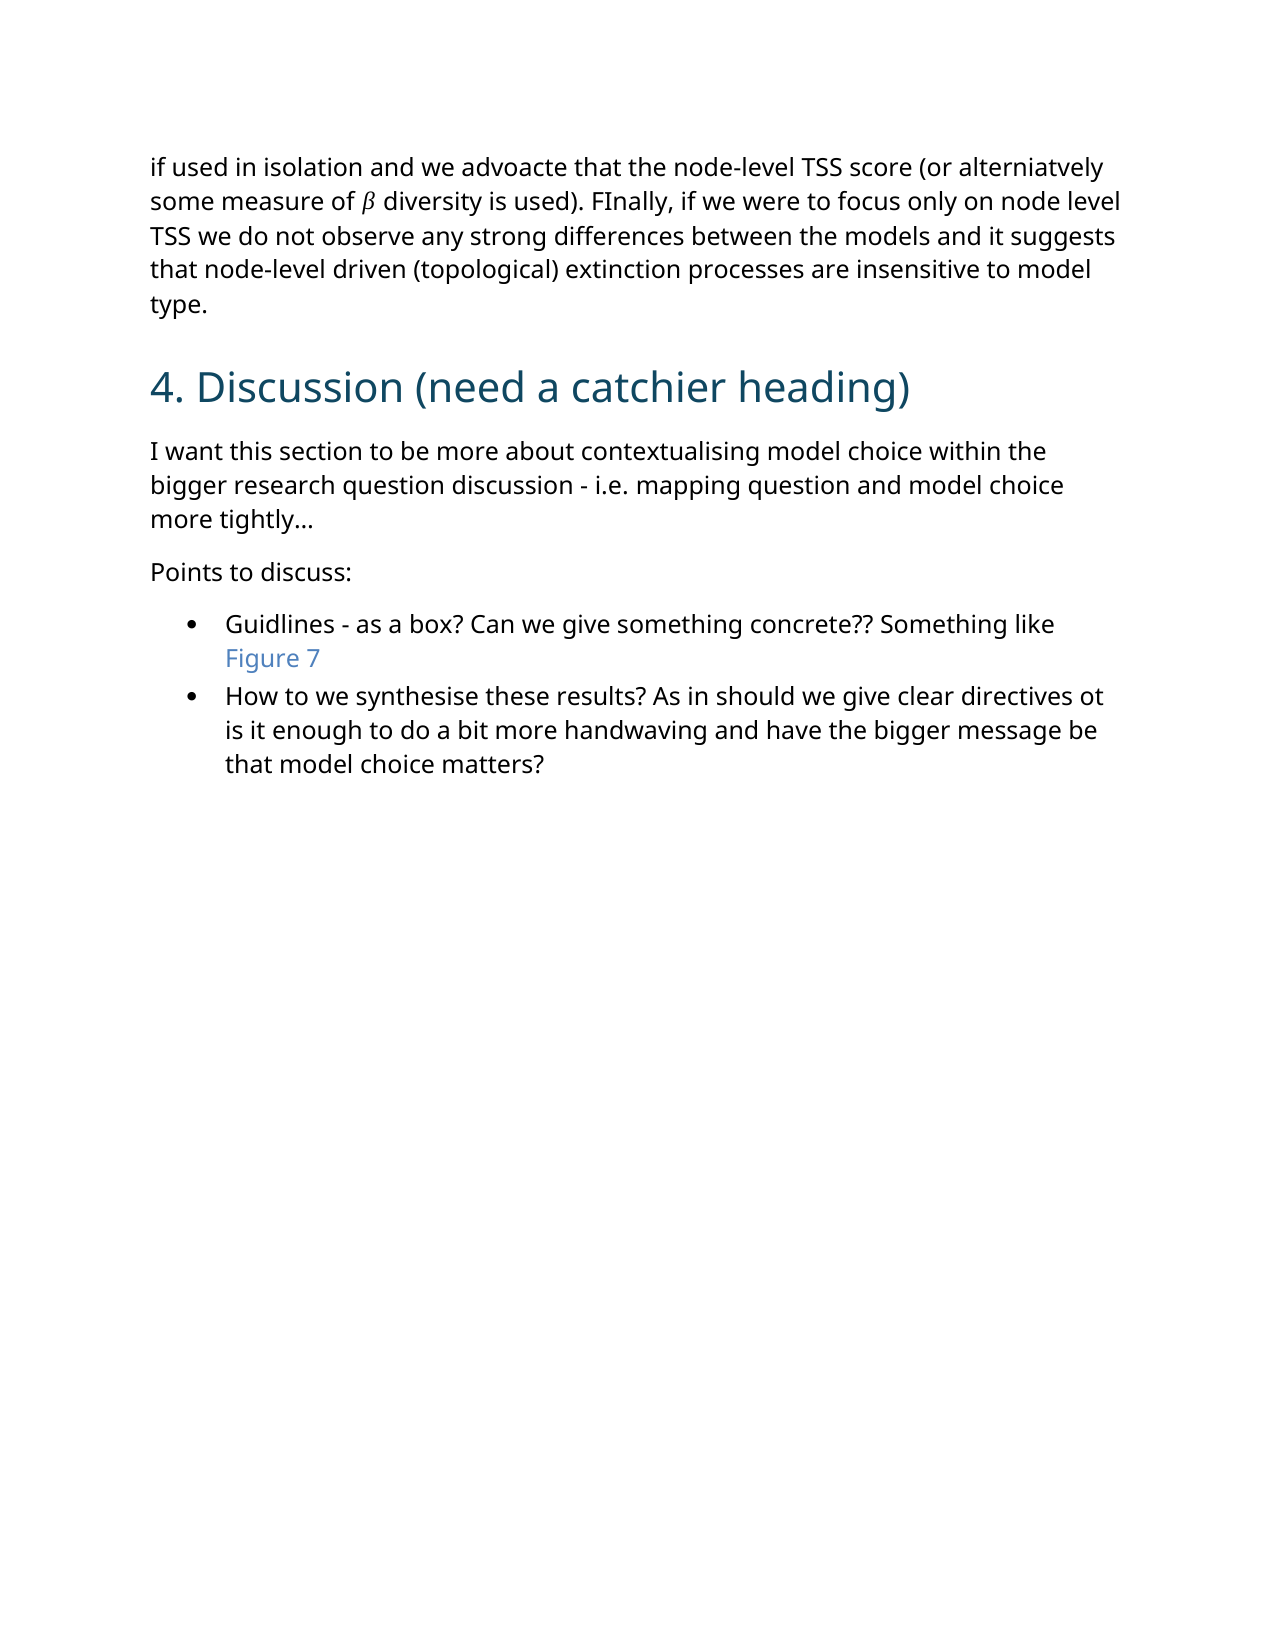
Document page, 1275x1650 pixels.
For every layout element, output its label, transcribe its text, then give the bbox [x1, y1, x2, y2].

subtitle 4. Discussion (need a catchier heading) [150, 358, 1125, 414]
list How to we synthesise these results? As in should we give clear directives ot is it enough to do a bit more handwaving and have the bigger message be that model choice matters? [187, 679, 1125, 781]
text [150, 150, 1125, 320]
text Points to discuss: [150, 554, 1125, 588]
list Guidlines - as a box? Can we give something concrete?? Something like Figure 7 [187, 607, 1125, 675]
text I want this section to be more about contextualising model choice within the bigger research question discussion - i.e. mapping question and model choice more tightly… [150, 433, 1125, 536]
